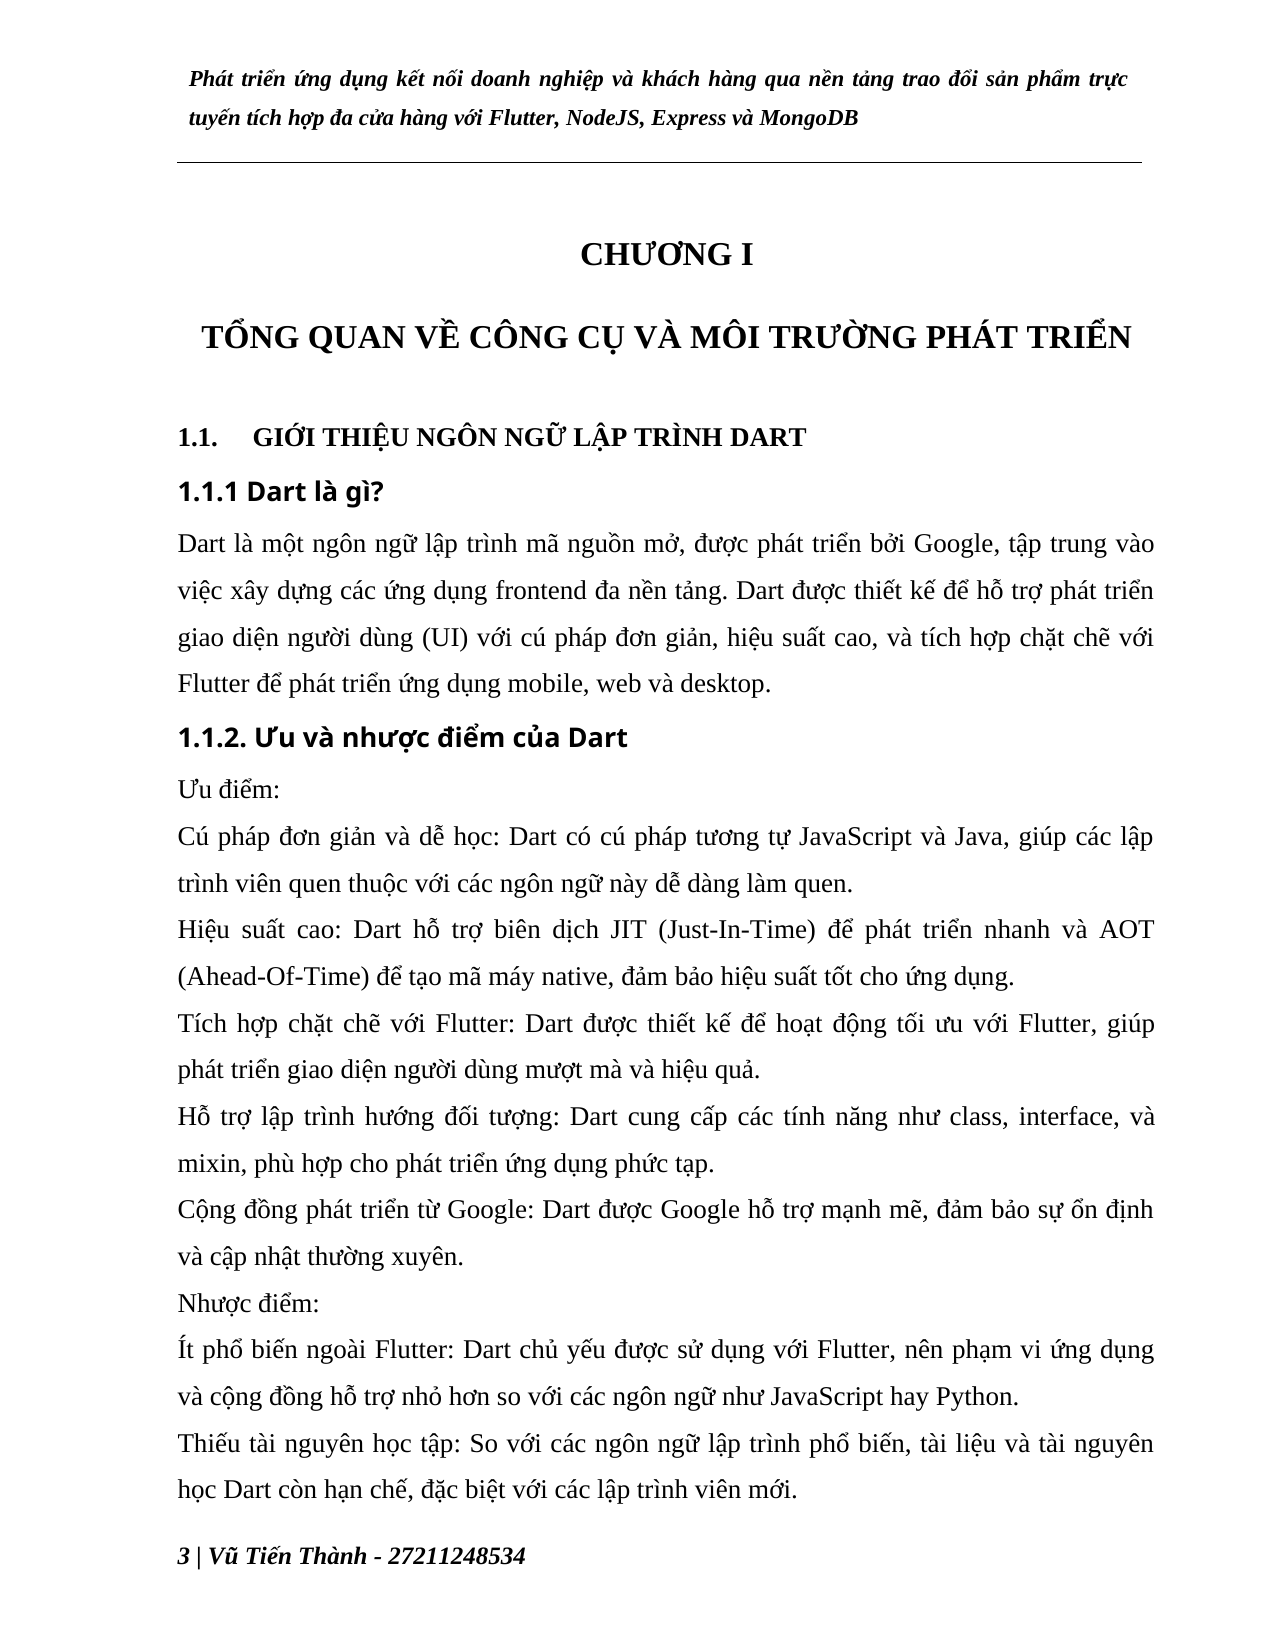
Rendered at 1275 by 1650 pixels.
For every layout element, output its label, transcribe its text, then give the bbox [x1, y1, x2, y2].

subtitle CHƯƠNG I [177, 234, 1156, 273]
text Dart là một ngôn ngữ lập trình mã nguồn mở, được phát triển bởi Google, tập trung vào việc xây dựng các ứng dụng frontend đa nền tảng. Dart được thiết kế để hỗ trợ phát triển giao diện người dùng (UI) với cú pháp đơn giản, hiệu suất cao, và tích hợp chặt chẽ với Flutter để phát triển ứng dụng mobile, web và desktop. [177, 527, 1156, 698]
text Hiệu suất cao: Dart hỗ trợ biên dịch JIT (Just-In-Time) để phát triển nhanh và AOT (Ahead-Of-Time) để tạo mã máy native, đảm bảo hiệu suất tốt cho ứng dụng. [177, 913, 1156, 991]
text Ít phổ biến ngoài Flutter: Dart chủ yếu được sử dụng với Flutter, nên phạm vi ứng dụng và cộng đồng hỗ trợ nhỏ hơn so với các ngôn ngữ như JavaScript hay Python. [177, 1333, 1156, 1411]
subtitle 1.1.2. Ưu và nhược điểm của Dart [177, 718, 1156, 755]
text Ưu điểm: [177, 773, 1156, 805]
text Thiếu tài nguyên học tập: So với các ngôn ngữ lập trình phổ biến, tài liệu và tài nguyên học Dart còn hạn chế, đặc biệt với các lập trình viên mới. [177, 1427, 1156, 1505]
text Cú pháp đơn giản và dễ học: Dart có cú pháp tương tự JavaScript và Java, giúp các lập trình viên quen thuộc với các ngôn ngữ này dễ dàng làm quen. [177, 820, 1156, 898]
text Hỗ trợ lập trình hướng đối tượng: Dart cung cấp các tính năng như class, interface, và mixin, phù hợp cho phát triển ứng dụng phức tạp. [177, 1100, 1156, 1178]
subtitle TỔNG QUAN VỀ CÔNG CỤ VÀ MÔI TRƯỜNG PHÁT TRIỂN [177, 317, 1156, 355]
text Nhược điểm: [177, 1287, 1156, 1318]
subtitle 1.1.1 Dart là gì? [177, 472, 1156, 509]
subtitle GIỚI THIỆU NGÔN NGỮ LẬP TRÌNH DART [177, 421, 1156, 452]
text Tích hợp chặt chẽ với Flutter: Dart được thiết kế để hoạt động tối ưu với Flutter, giúp phát triển giao diện người dùng mượt mà và hiệu quả. [177, 1007, 1156, 1085]
text Cộng đồng phát triển từ Google: Dart được Google hỗ trợ mạnh mẽ, đảm bảo sự ổn định và cập nhật thường xuyên. [177, 1193, 1156, 1271]
